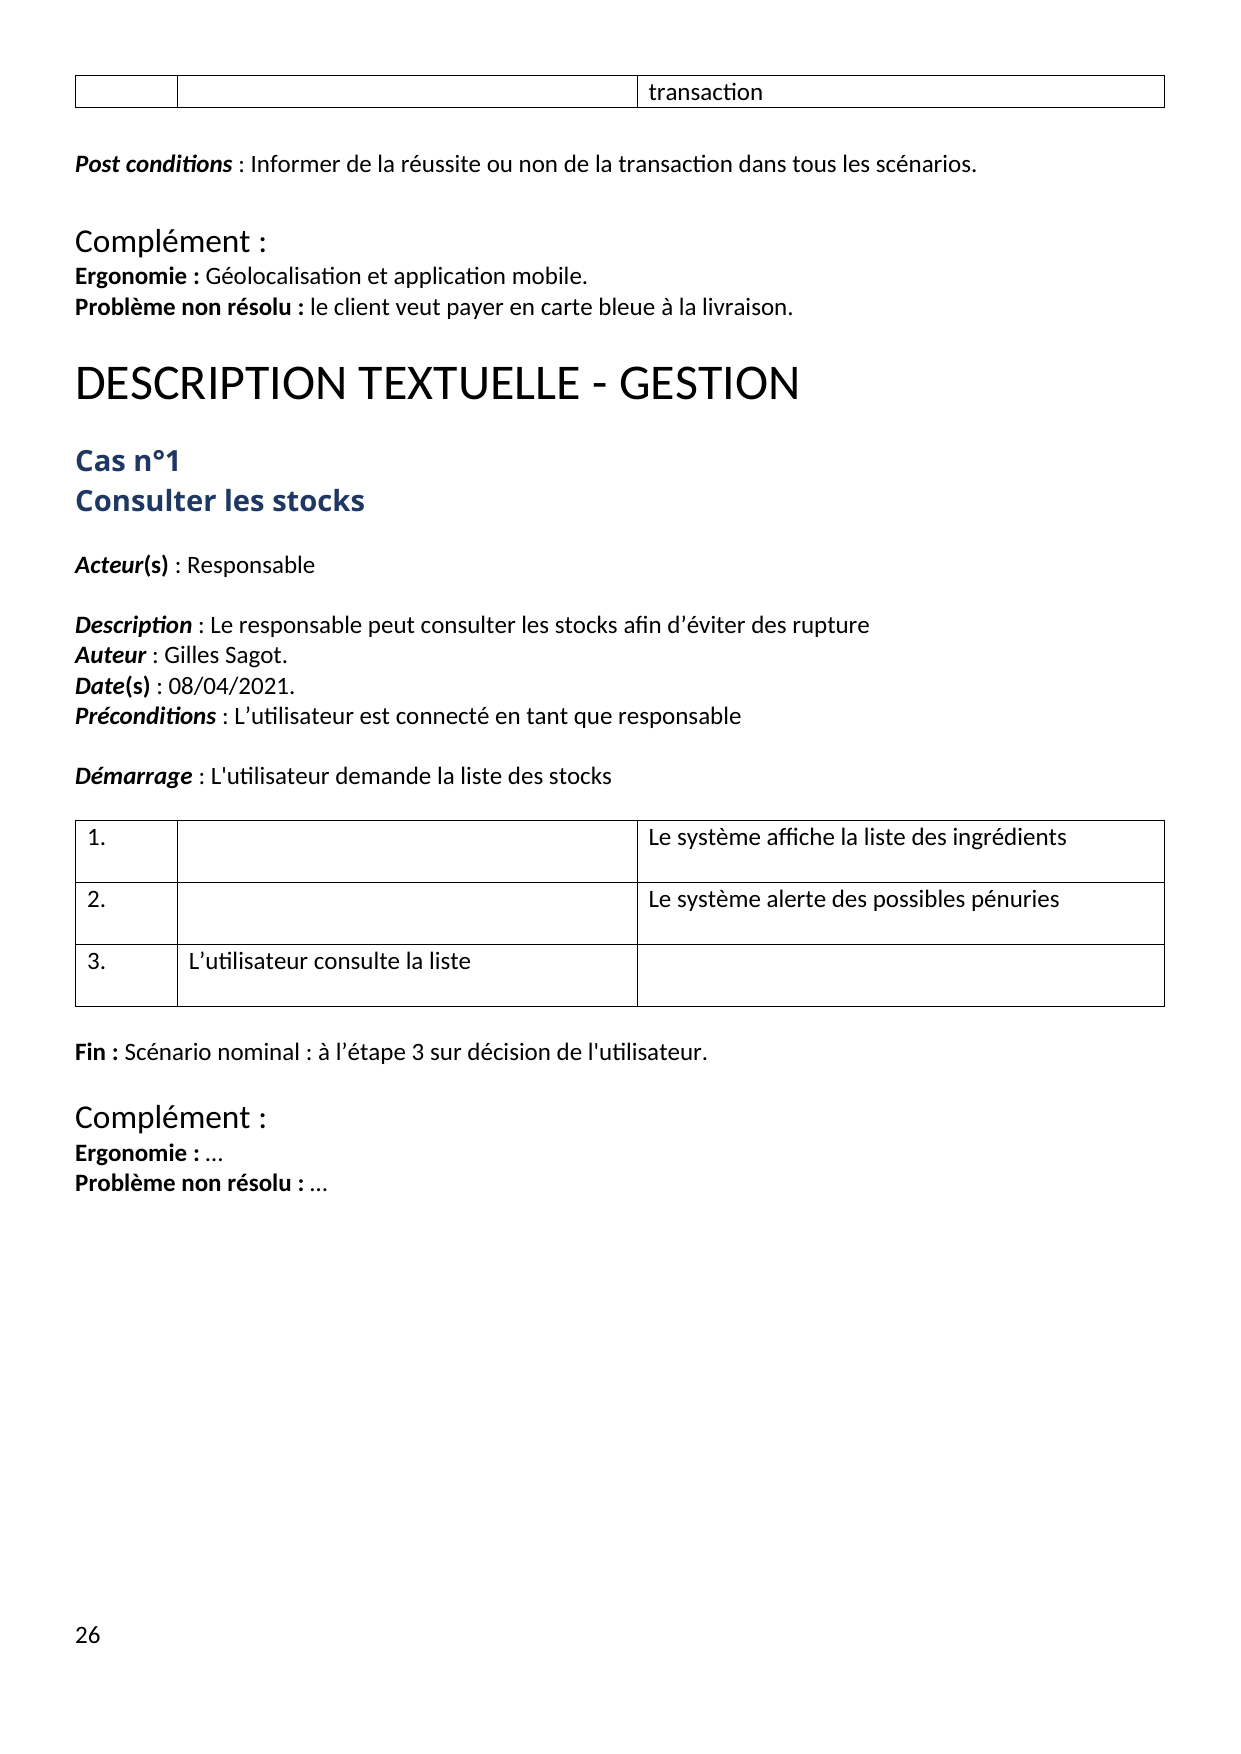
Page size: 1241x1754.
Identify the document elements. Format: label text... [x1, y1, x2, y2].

text Ergonomie : … [75, 1137, 1165, 1167]
table_header [178, 821, 637, 882]
table_cell Le système alerte des possibles pénuries [638, 883, 1164, 944]
text Problème non résolu : le client veut payer en carte bleue à la livraison. [75, 291, 1165, 321]
table_cell [178, 883, 637, 944]
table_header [638, 76, 1164, 107]
text Complément : [75, 219, 1165, 260]
table_header 7a. [76, 76, 177, 107]
table_cell 3. [76, 945, 177, 1006]
table_header [178, 76, 637, 107]
text Post conditions : Informer de la réussite ou non de la transaction dans tous les scénarios. [75, 148, 1165, 179]
text Problème non résolu : … [75, 1167, 1165, 1198]
subtitle DESCRIPTION TEXTUELLE - GESTION [75, 351, 1165, 412]
table_header Le système affiche la liste des ingrédients [638, 821, 1164, 882]
table_header 1. [76, 821, 177, 882]
table_cell [638, 945, 1164, 1006]
text Complément : [75, 1096, 1165, 1137]
text Ergonomie : Géolocalisation et application mobile. [75, 260, 1165, 291]
table_cell 2. [76, 883, 177, 944]
text Fin : Scénario nominal : à l’étape 3 sur décision de l'utilisateur. [75, 1036, 1165, 1067]
text Description : Le responsable peut consulter les stocks afin d’éviter des rupture Auteur : Gilles Sagot. Date(s) : 08/04/2021. Préconditions : L’utilisateur est connecté en tant que responsable [75, 609, 1165, 731]
text Démarrage : L'utilisateur demande la liste des stocks [75, 760, 1165, 791]
text Acteur(s) : Responsable [75, 549, 1165, 580]
subtitle Cas n°1 Consulter les stocks [75, 441, 1165, 520]
table_cell L’utilisateur consulte la liste [178, 945, 637, 1006]
